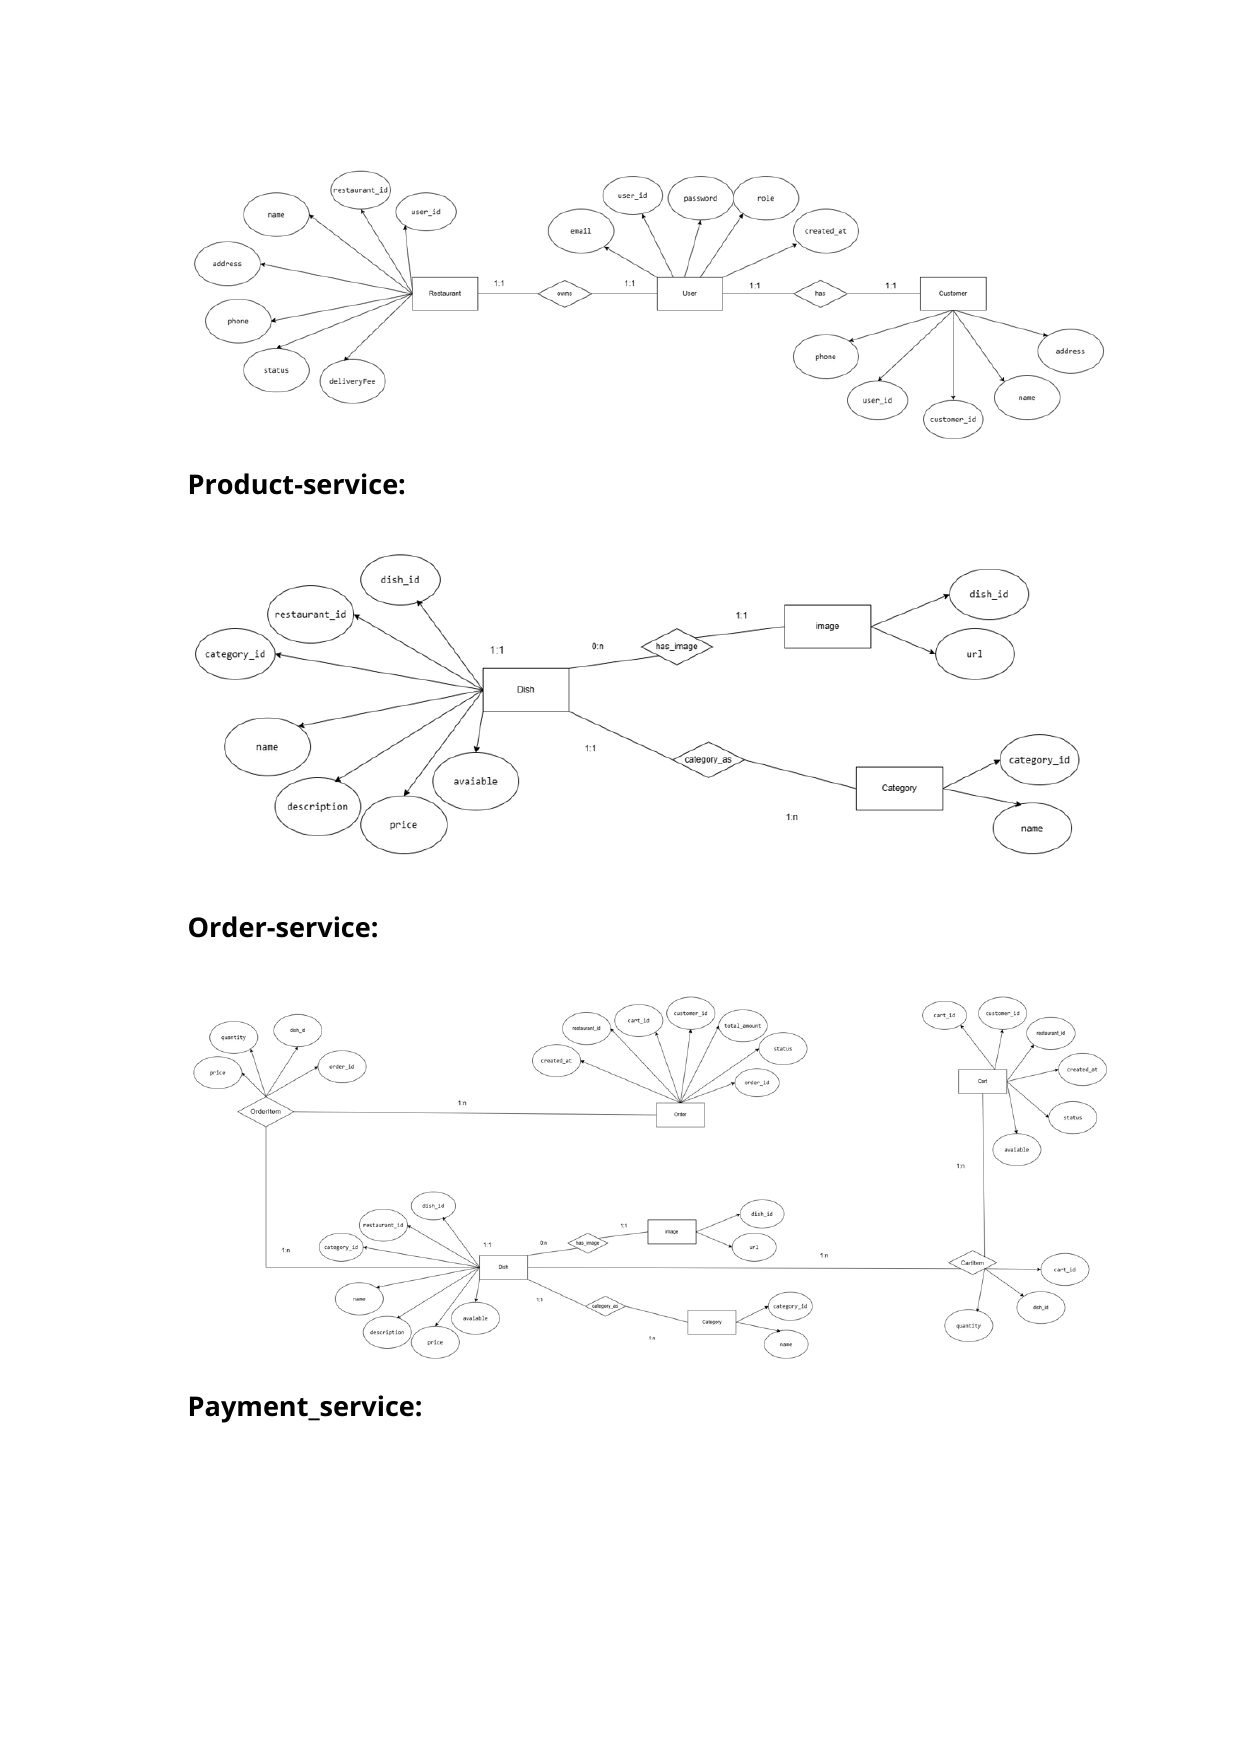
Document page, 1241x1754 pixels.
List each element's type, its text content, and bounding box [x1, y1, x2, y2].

text Product-service: [187, 466, 1090, 502]
picture [187, 150, 1128, 444]
picture [187, 968, 1128, 1366]
picture [187, 525, 1128, 887]
text Payment_service: [187, 1388, 1090, 1424]
text Order-service: [187, 909, 1090, 946]
